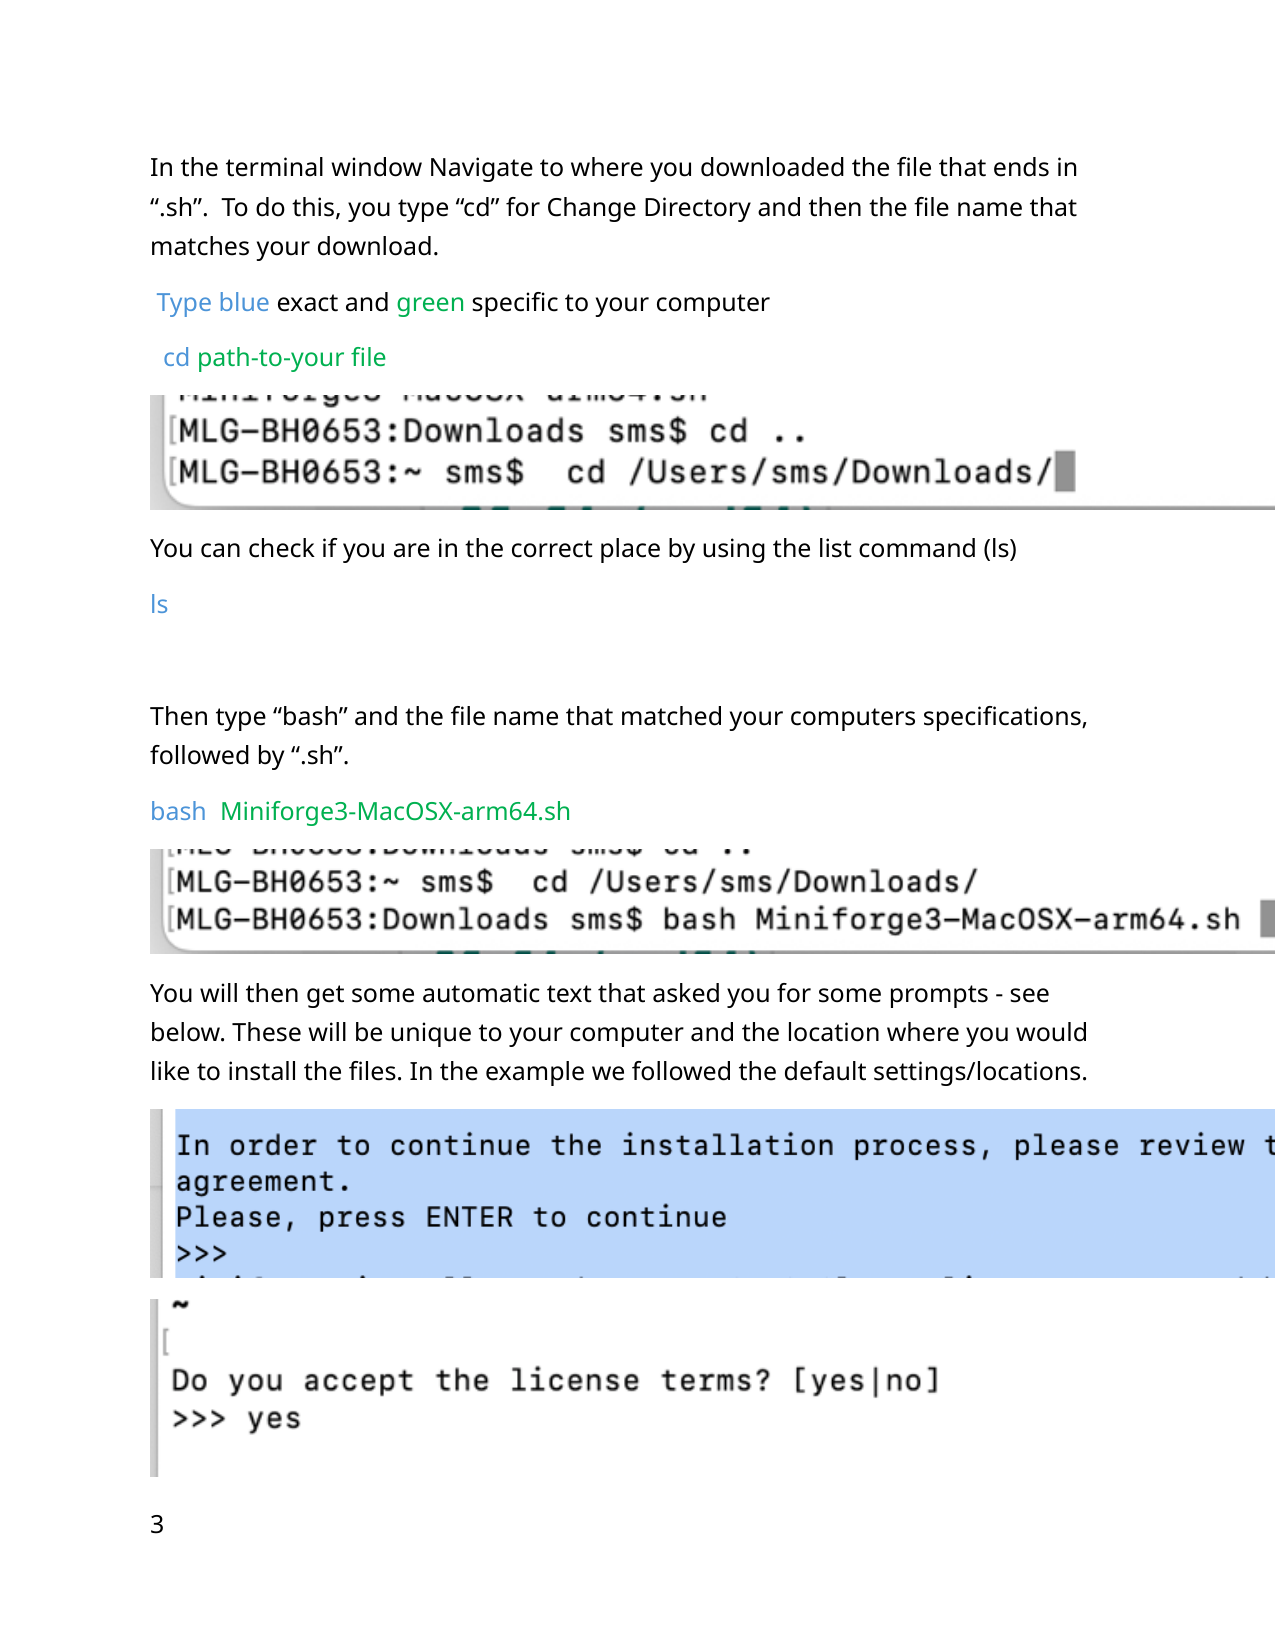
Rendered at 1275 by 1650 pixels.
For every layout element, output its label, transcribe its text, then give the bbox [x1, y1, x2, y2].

text bash Miniforge3-MacOSX-arm64.sh [150, 794, 1125, 828]
text You will then get some automatic text that asked you for some prompts - see below. These will be unique to your computer and the location where you would like to install the files. In the example we followed the default settings/locations. [150, 975, 1125, 1088]
picture [150, 395, 1275, 510]
text In the terminal window Navigate to where you downloaded the file that ends in “.sh”. To do this, you type “cd” for Change Directory and then the file name that matches your download. [150, 150, 1125, 262]
text You can check if you are in the correct place by using the list command (ls) [150, 531, 1125, 565]
picture [150, 849, 1275, 954]
text cd path-to-your file [150, 340, 1125, 374]
text Then type “bash” and the file name that matched your computers specifications, followed by “.sh”. [150, 699, 1125, 772]
text Type blue exact and green specific to your computer [150, 284, 1125, 318]
picture [150, 1109, 1275, 1278]
text ls [150, 587, 1125, 621]
picture [150, 1299, 1275, 1477]
